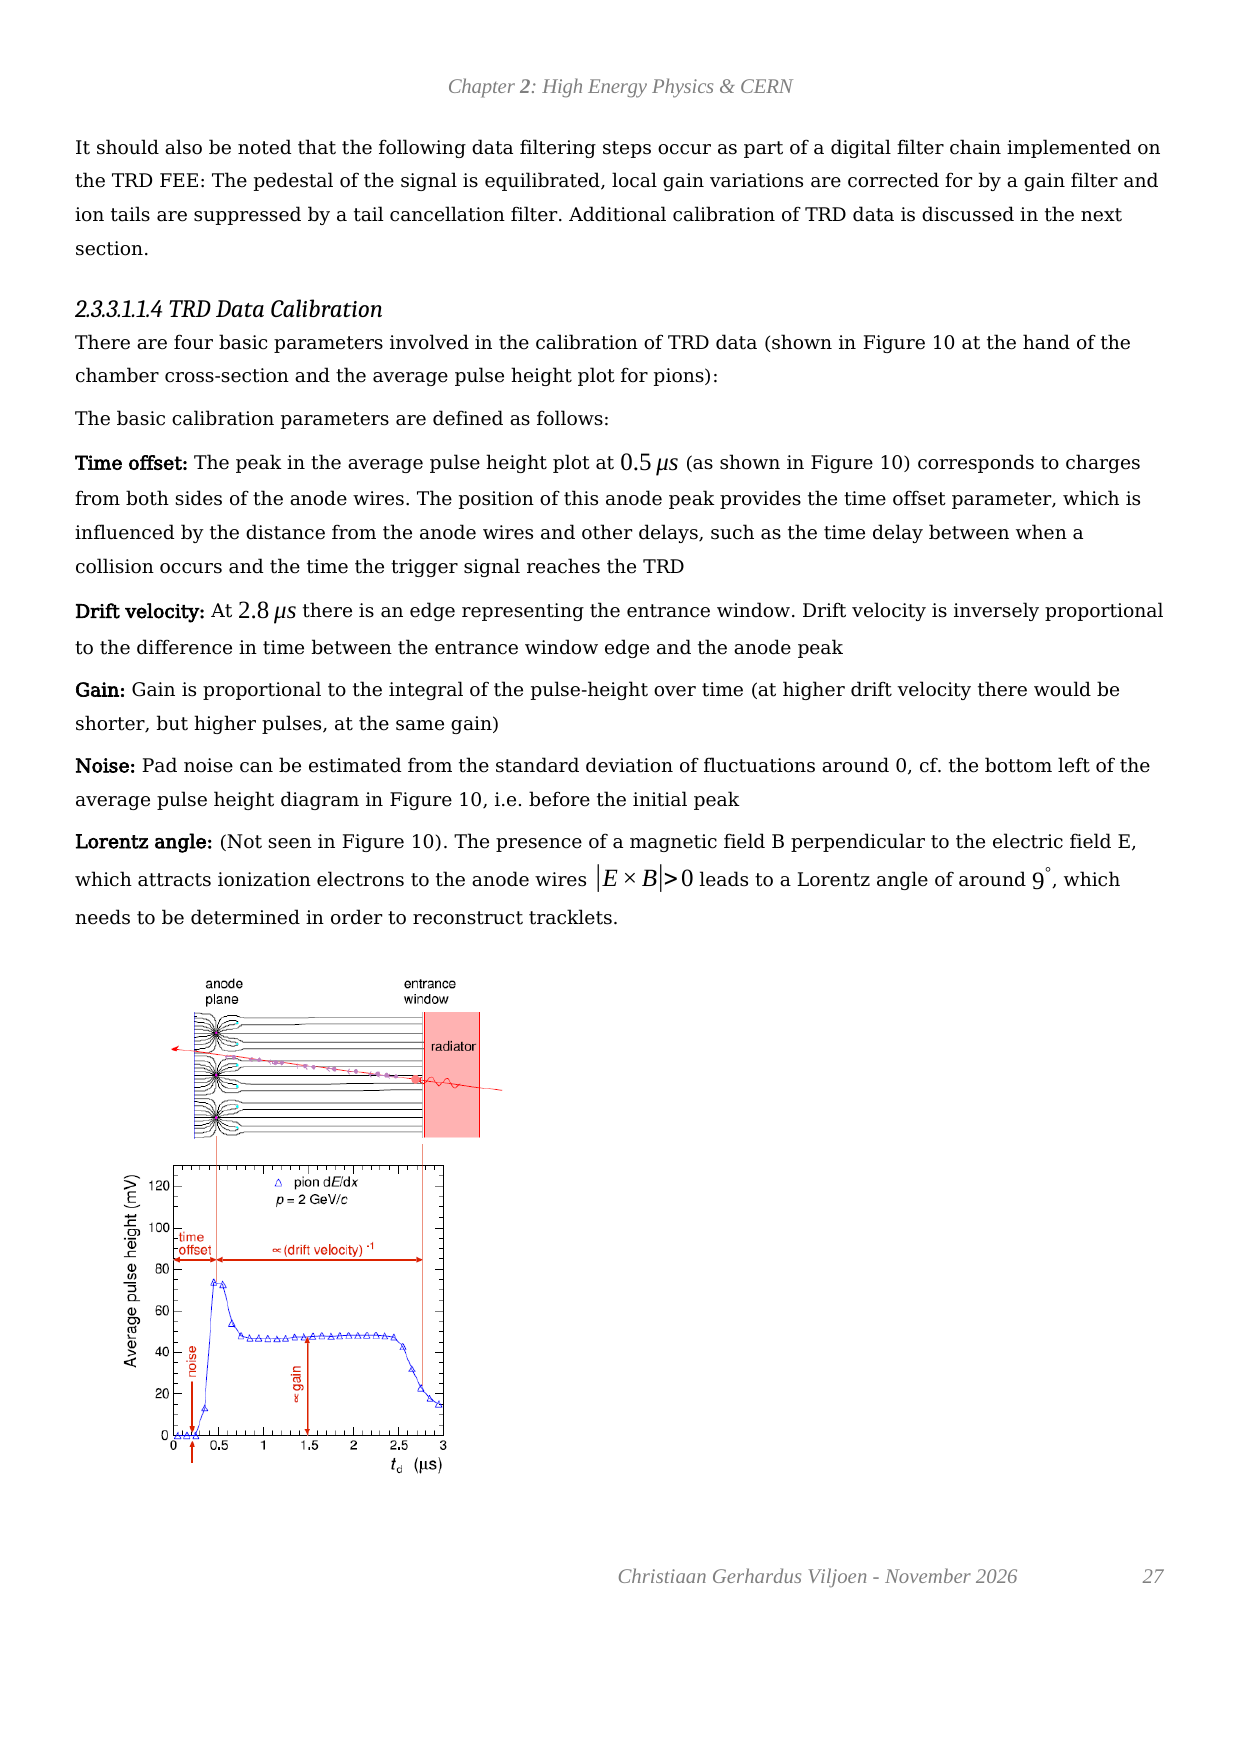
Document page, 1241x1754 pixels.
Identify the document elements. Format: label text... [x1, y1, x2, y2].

text Lorentz angle: (Not seen in Figure 10). The presence of a magnetic field B perpendicular to the electric field E, which attracts ionization electrons to the anode wires leads to a Lorentz angle of around , which needs to be determined in order to reconstruct tracklets. [75, 829, 1165, 928]
subtitle TRD Data Calibration [75, 295, 1165, 324]
text The basic calibration parameters are defined as follows: [75, 406, 1165, 429]
text Time offset: The peak in the average pulse height plot at (as shown in Figure 10) corresponds to charges from both sides of the anode wires. The position of this anode peak provides the time offset parameter, which is influenced by the distance from the anode wires and other delays, such as the time delay between when a collision occurs and the time the trigger signal reaches the TRD [75, 448, 1165, 577]
text Gain: Gain is proportional to the integral of the pulse-height over time (at higher drift velocity there would be shorter, but higher pulses, at the same gain) [75, 678, 1165, 734]
text It should also be noted that the following data filtering steps occur as part of a digital filter chain implemented on the TRD FEE: The pedestal of the signal is equilibrated, local gain variations are corrected for by a gain filter and ion tails are suppressed by a tail cancellation filter. Additional calibration of TRD data is discussed in the next section. [75, 135, 1165, 259]
text Drift velocity: At there is an edge representing the entrance window. Drift velocity is inversely proportional to the difference in time between the entrance window edge and the anode peak [75, 597, 1165, 658]
text Noise: Pad noise can be estimated from the standard deviation of fluctuations around 0, cf. the bottom left of the average pulse height diagram in Figure 10, i.e. before the initial peak [75, 753, 1165, 810]
picture [75, 947, 525, 1485]
text There are four basic parameters involved in the calibration of TRD data (shown in Figure 10 at the hand of the chamber cross-section and the average pulse height plot for pions): [75, 330, 1165, 387]
